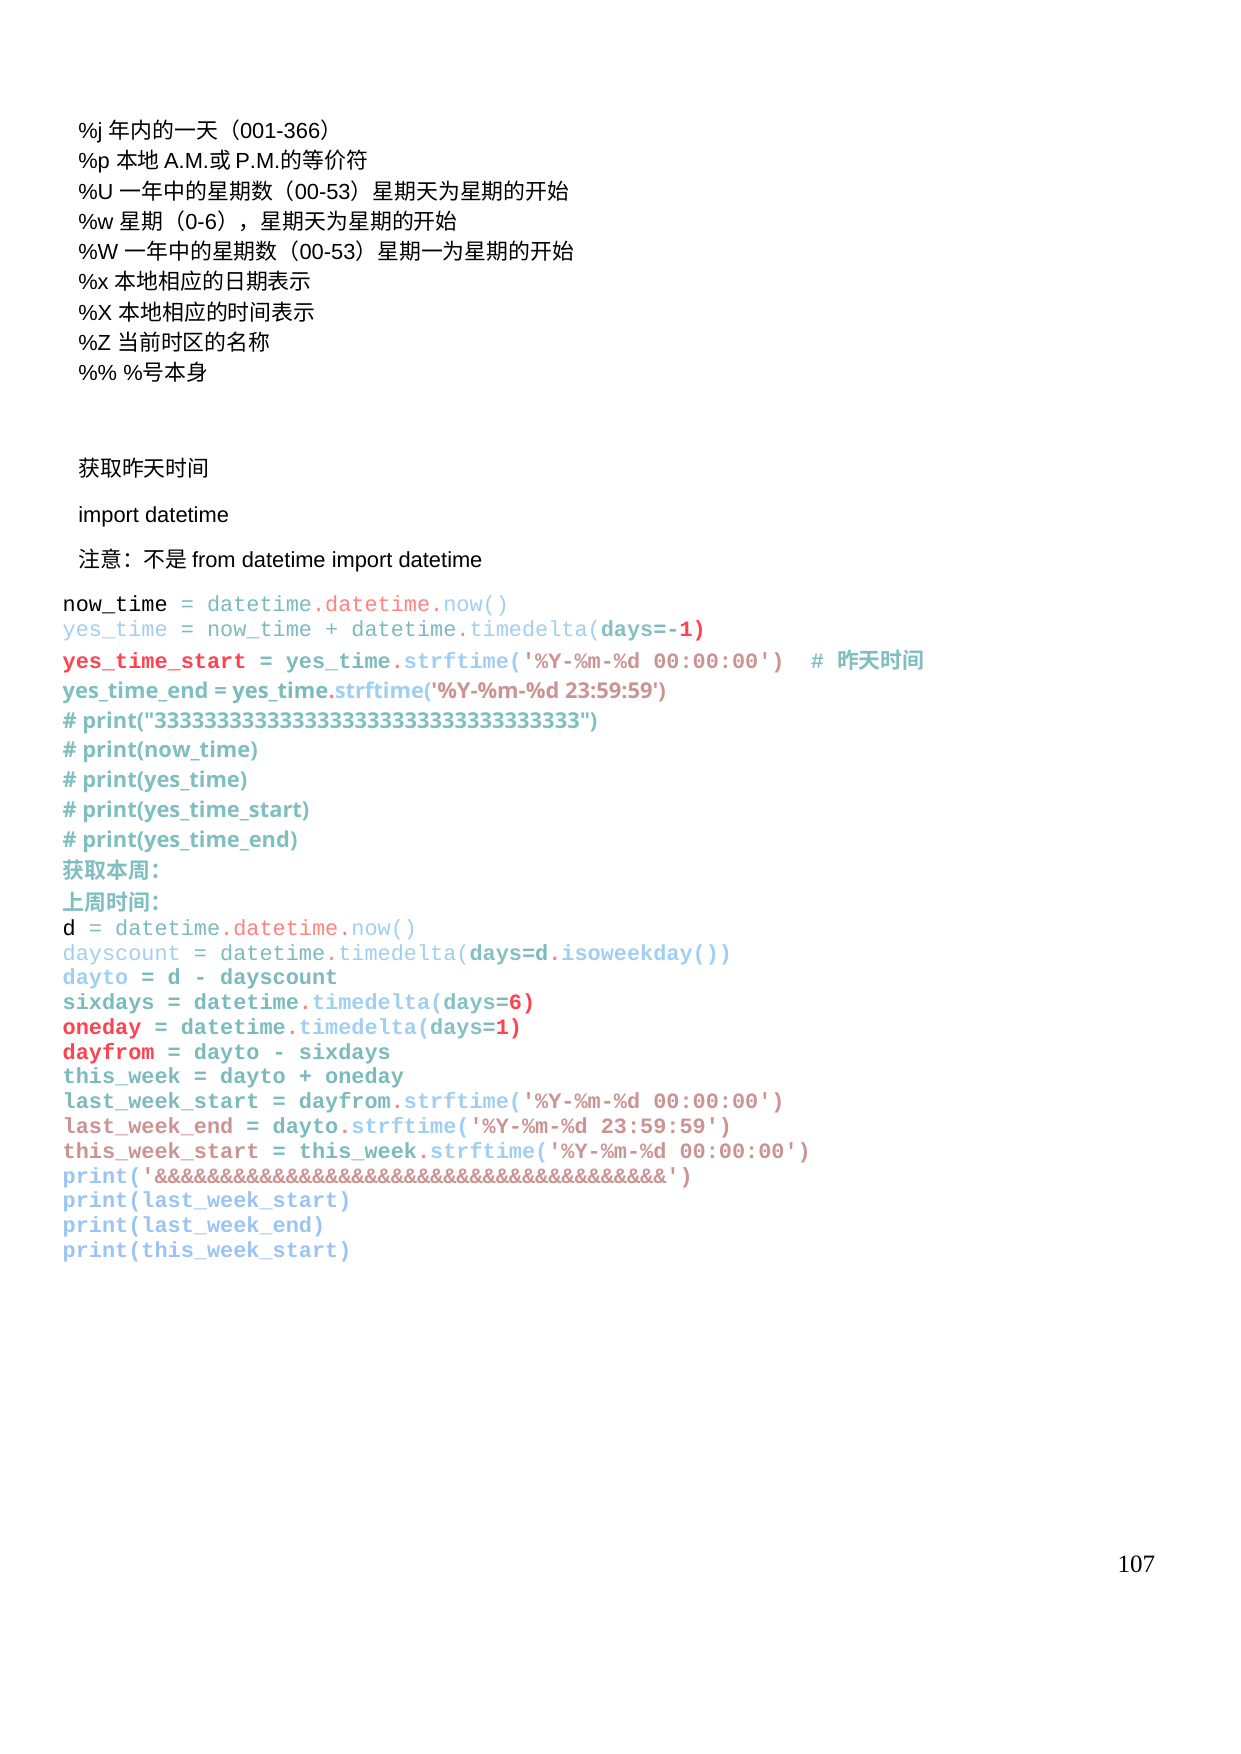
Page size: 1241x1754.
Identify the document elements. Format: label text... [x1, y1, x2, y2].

text sixdays = datetime.timedelta(days=6) [62, 991, 1155, 1016]
text yes_time_end = yes_time.strftime('%Y-%m-%d 23:59:59') [62, 675, 1155, 704]
text print('&&&&&&&&&&&&&&&&&&&&&&&&&&&&&&&&&&&&&&&') [62, 1165, 1155, 1189]
text dayfrom = dayto - sixdays [62, 1041, 1155, 1066]
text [78, 118, 1139, 385]
text oneday = datetime.timedelta(days=1) [62, 1016, 1155, 1041]
text this_week_start = this_week.strftime('%Y-%m-%d 00:00:00') [62, 1140, 1155, 1165]
text # print(yes_time) [62, 764, 1155, 794]
text dayscount = datetime.timedelta(days=d.isoweekday()) [62, 942, 1155, 966]
text 获取本周： [62, 853, 1155, 885]
text d = datetime.datetime.now() [62, 917, 1155, 942]
text 上周时间： [62, 885, 1155, 917]
text # print(yes_time_start) [62, 794, 1155, 824]
text yes_time = now_time + datetime.timedelta(days=-1) [62, 618, 1155, 643]
text 获取昨天时间 [78, 456, 1139, 481]
text dayto = d - dayscount [62, 966, 1155, 991]
text 注意：不是from datetime import datetime [78, 547, 1139, 573]
text now_time = datetime.datetime.now() [62, 593, 1155, 618]
text print(last_week_end) [62, 1214, 1155, 1239]
text print(this_week_start) [62, 1239, 1155, 1264]
text yes_time_start = yes_time.strftime('%Y-%m-%d 00:00:00') # 昨天时间 [62, 643, 1155, 675]
text # print("3333333333333333333333333333333333") [62, 704, 1155, 734]
text print(last_week_start) [62, 1189, 1155, 1214]
text this_week = dayto + oneday [62, 1066, 1155, 1090]
text # print(yes_time_end) [62, 824, 1155, 853]
text last_week_start = dayfrom.strftime('%Y-%m-%d 00:00:00') [62, 1090, 1155, 1115]
text # print(now_time) [62, 734, 1155, 764]
text last_week_end = dayto.strftime('%Y-%m-%d 23:59:59') [62, 1115, 1155, 1140]
text import datetime [78, 502, 1139, 527]
